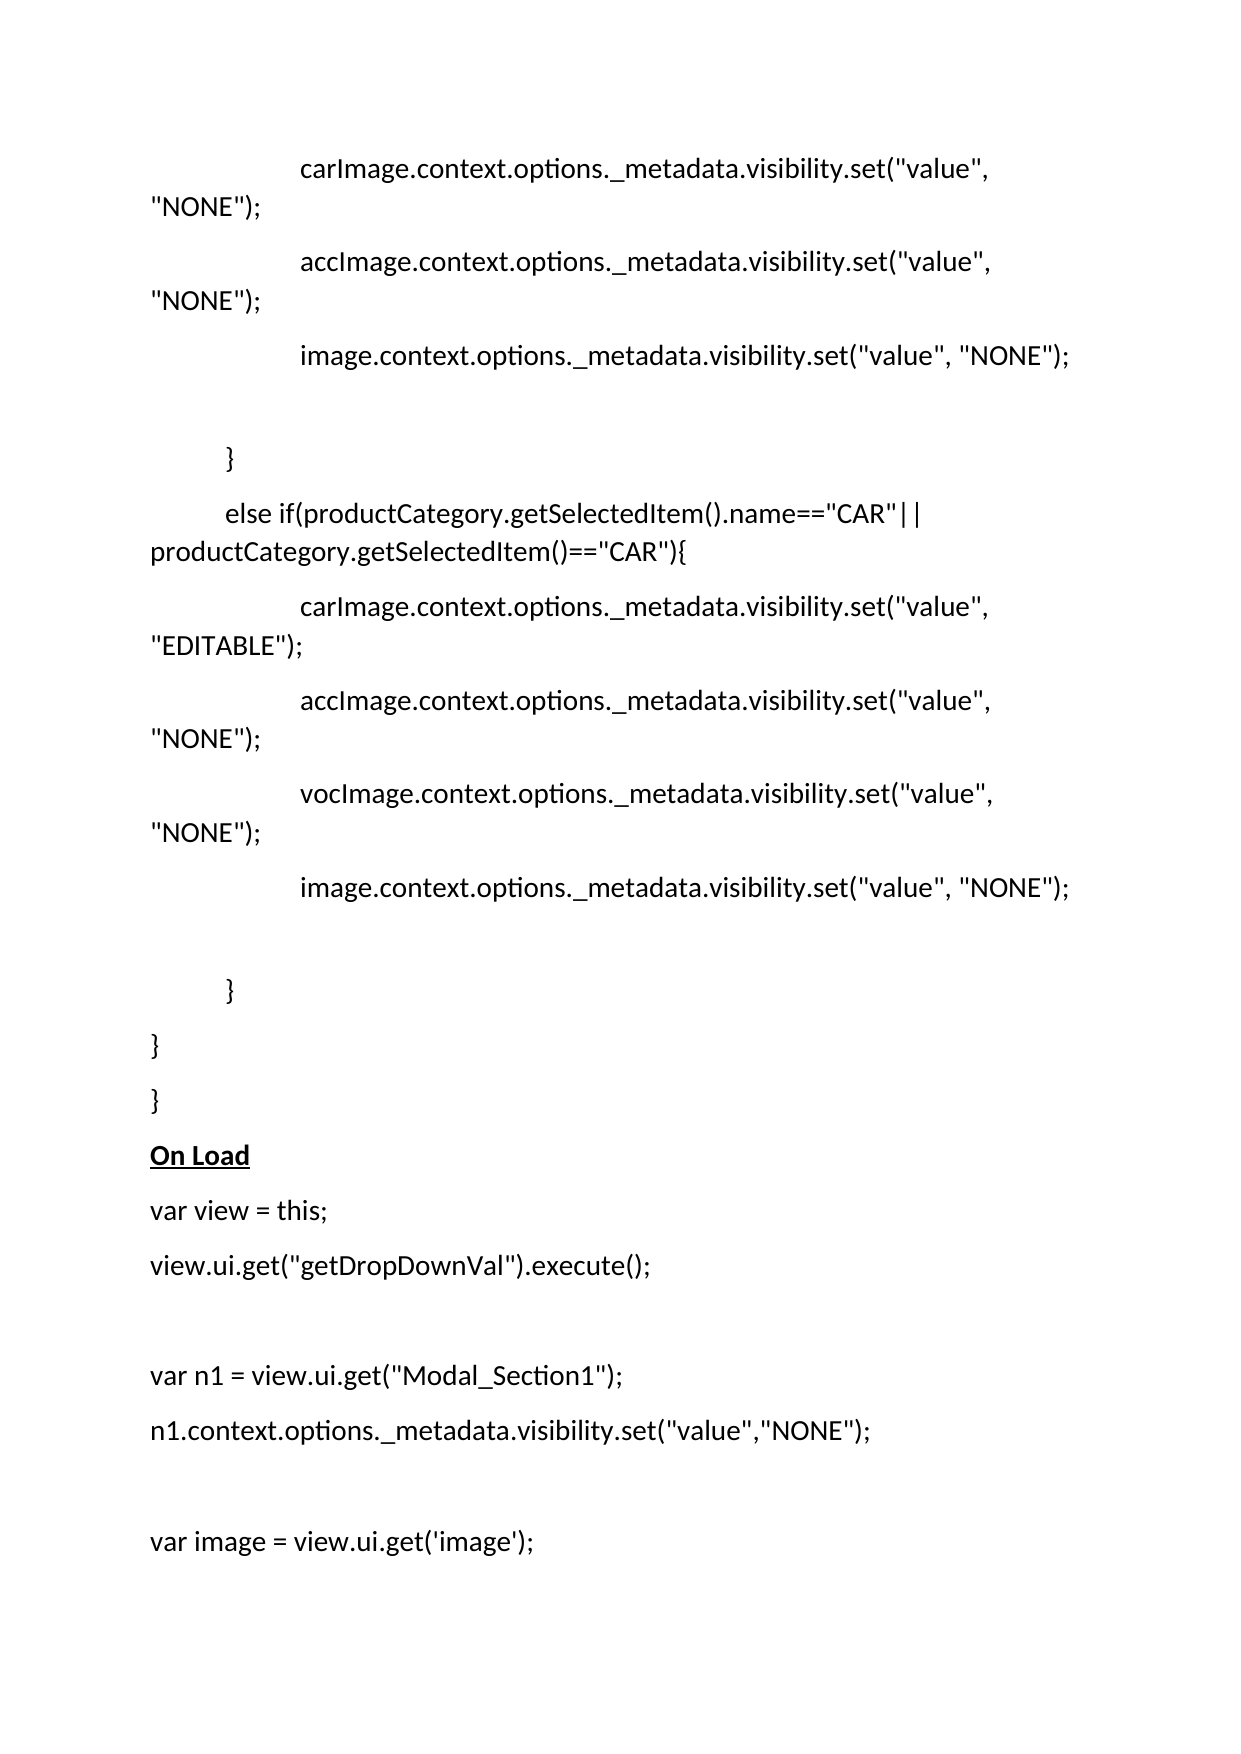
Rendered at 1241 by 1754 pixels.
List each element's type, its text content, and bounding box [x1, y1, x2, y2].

text carImage.context.options._metadata.visibility.set("value", "NONE"); [150, 150, 1090, 224]
text } [150, 440, 1090, 475]
text else if(productCategory.getSelectedItem().name=="CAR"||productCategory.getSelectedItem()=="CAR"){ [150, 495, 1090, 569]
text view.ui.get("getDropDownVal").execute(); [150, 1247, 1090, 1283]
text image.context.options._metadata.visibility.set("value", "NONE"); [150, 869, 1090, 904]
text } [150, 1027, 1090, 1062]
text var n1 = view.ui.get("Modal_Section1"); [150, 1357, 1090, 1393]
text accImage.context.options._metadata.visibility.set("value", "NONE"); [150, 243, 1090, 318]
text } [150, 1082, 1090, 1117]
text image.context.options._metadata.visibility.set("value", "NONE"); [150, 337, 1090, 373]
text vocImage.context.options._metadata.visibility.set("value", "NONE"); [150, 775, 1090, 849]
text carImage.context.options._metadata.visibility.set("value", "EDITABLE"); [150, 588, 1090, 662]
text On Load [150, 1137, 1090, 1172]
text var image = view.ui.get('image'); [150, 1523, 1090, 1558]
text } [150, 972, 1090, 1007]
text n1.context.options._metadata.visibility.set("value","NONE"); [150, 1412, 1090, 1448]
text accImage.context.options._metadata.visibility.set("value", "NONE"); [150, 682, 1090, 756]
text var view = this; [150, 1192, 1090, 1228]
